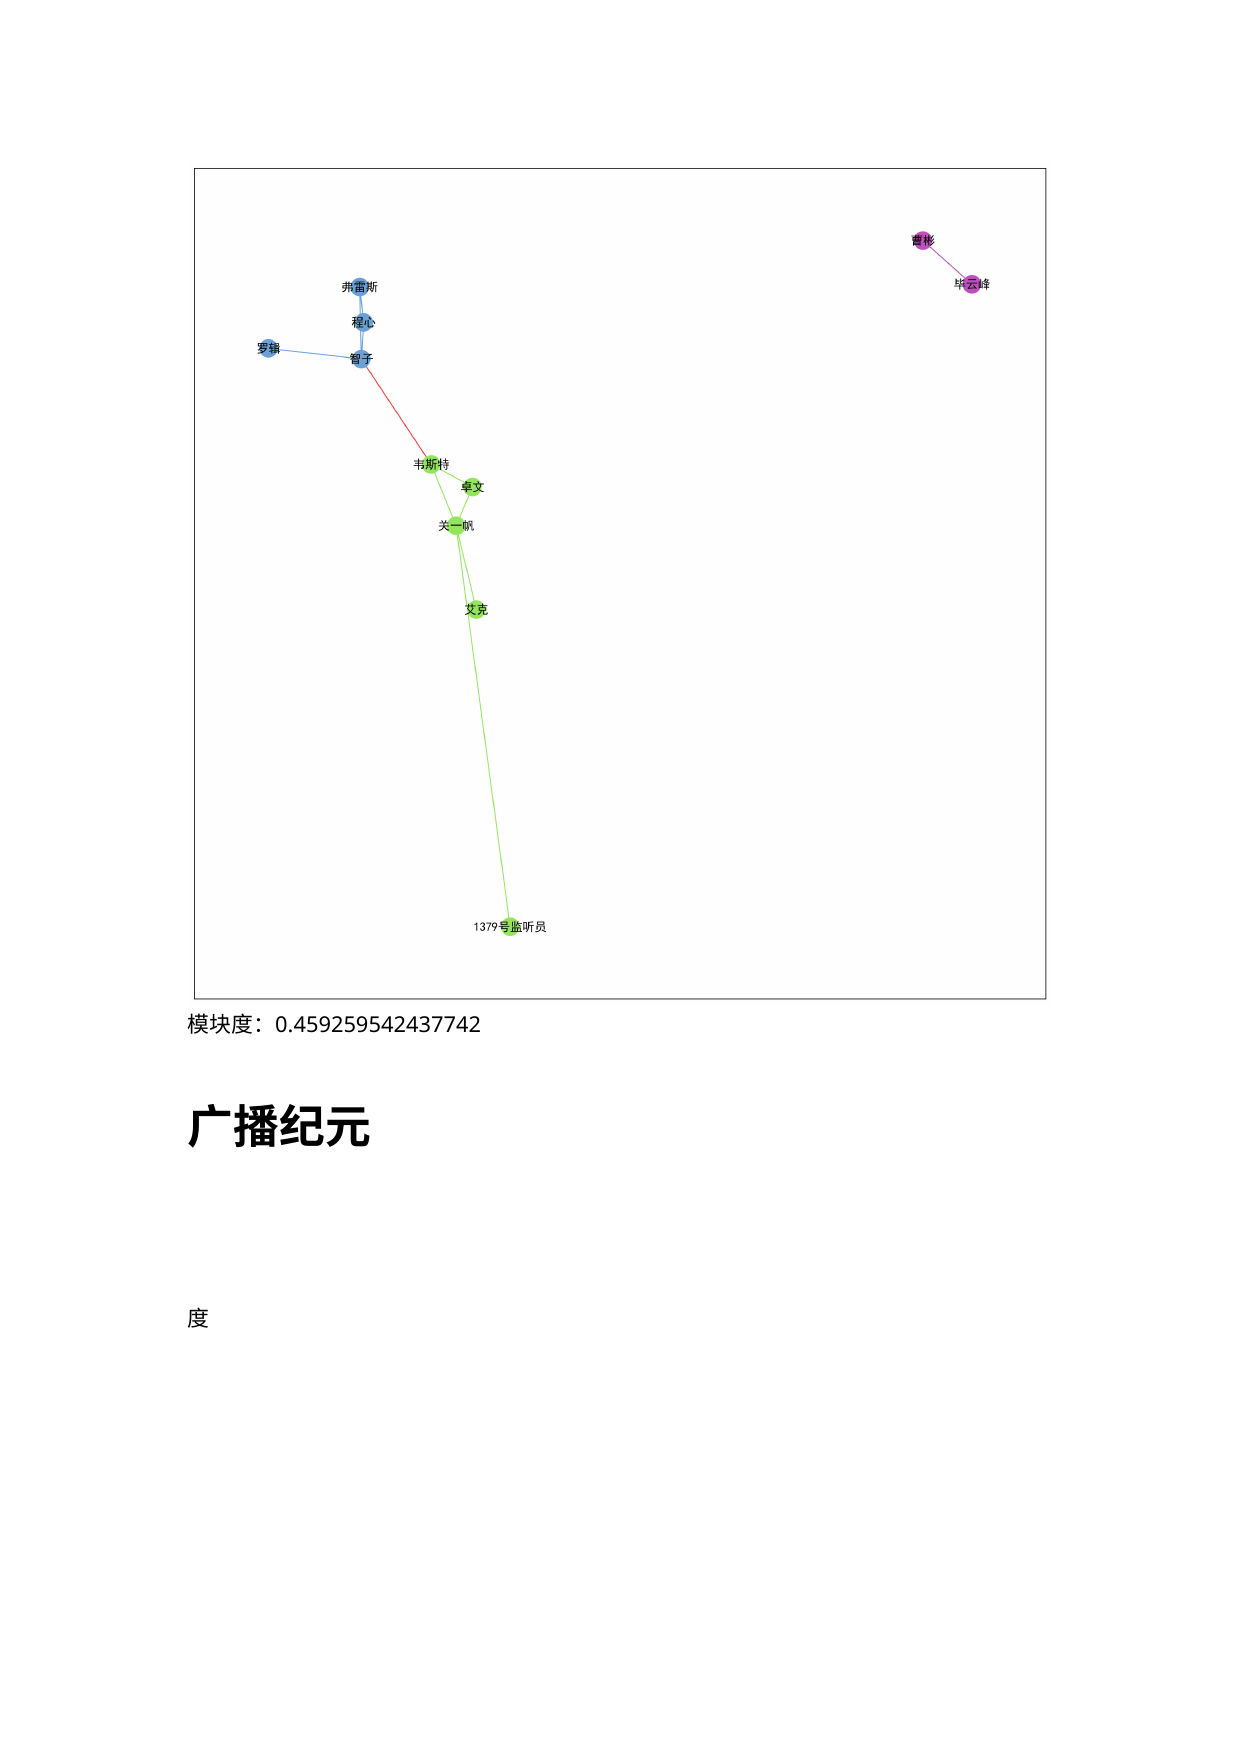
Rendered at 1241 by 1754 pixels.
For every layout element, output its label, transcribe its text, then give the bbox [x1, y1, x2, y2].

text 模块度：0.459259542437742 [187, 1007, 1053, 1039]
text 度 [187, 1300, 1053, 1333]
subtitle 广播纪元 [187, 1075, 1053, 1172]
picture [187, 162, 1053, 1006]
